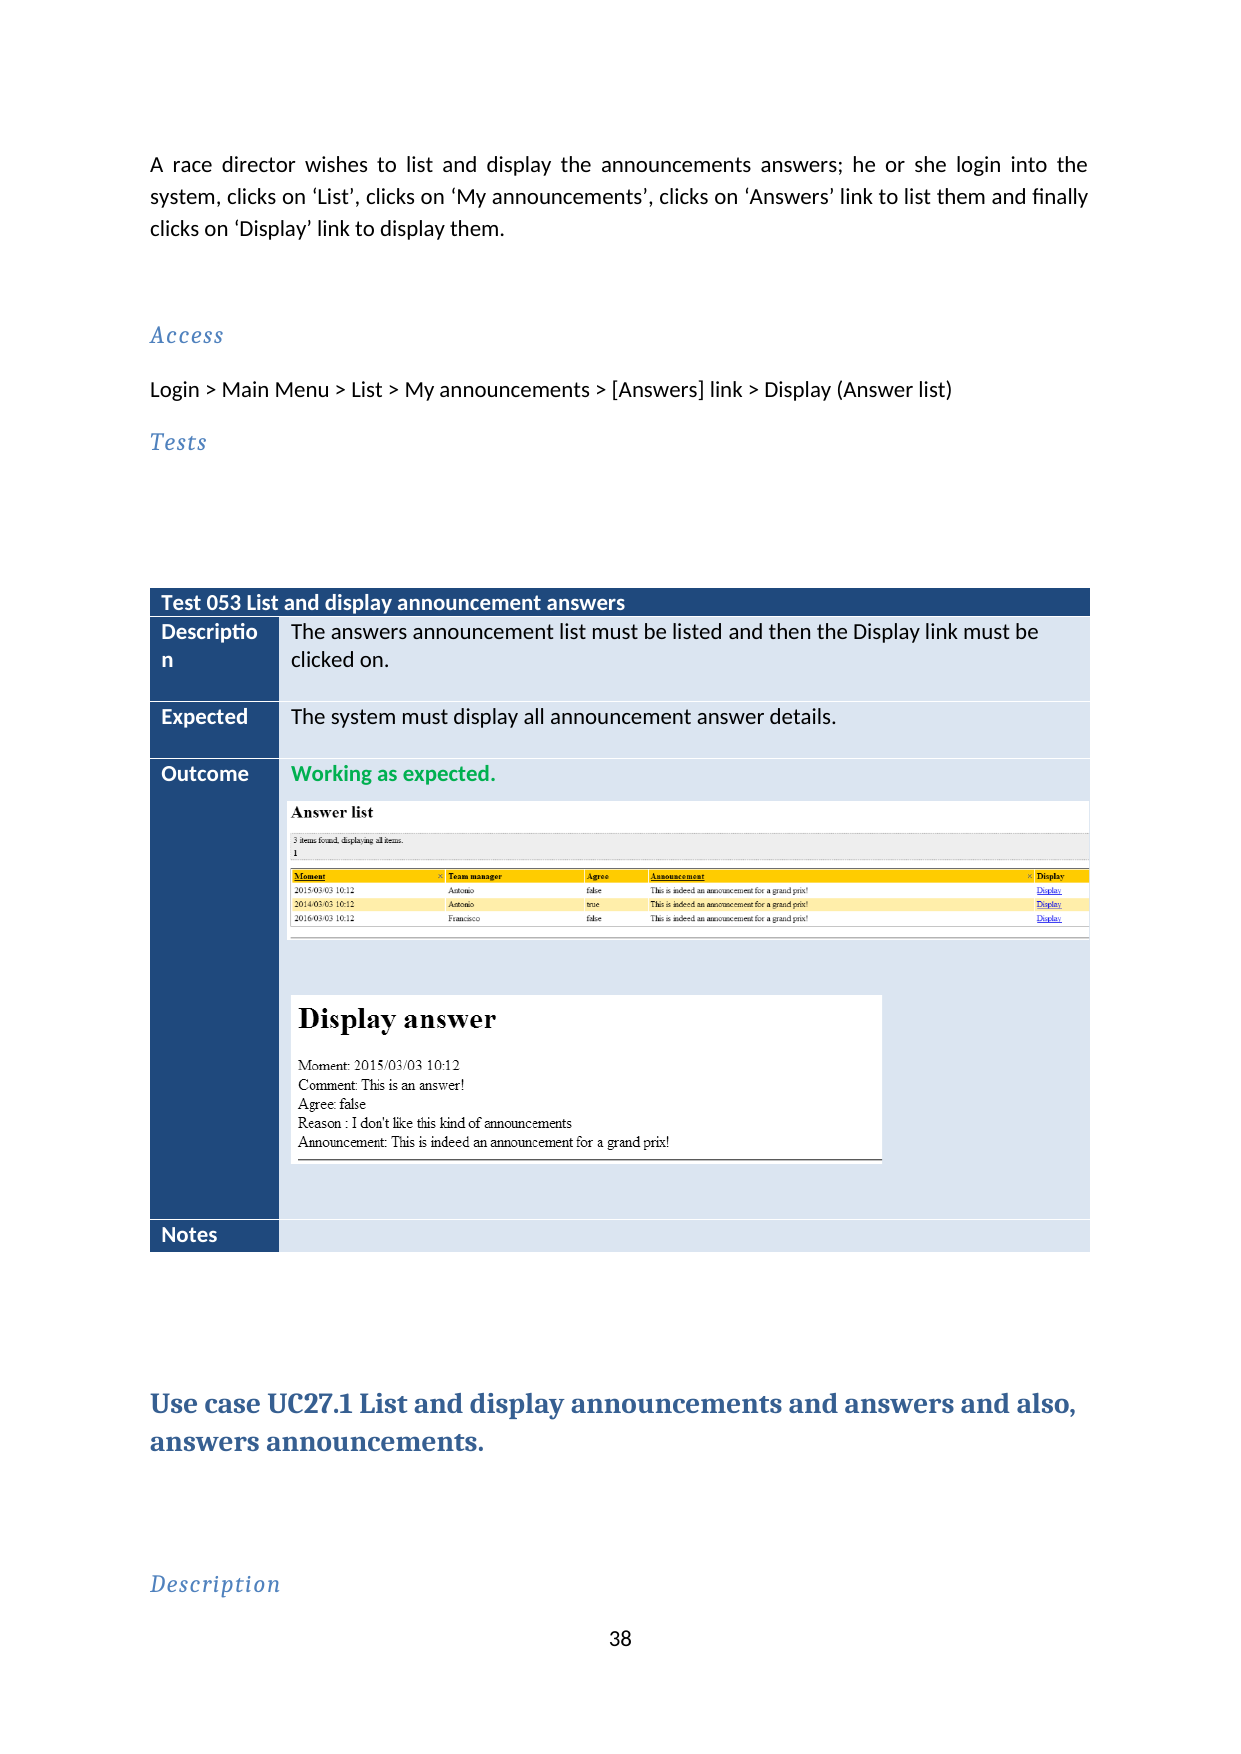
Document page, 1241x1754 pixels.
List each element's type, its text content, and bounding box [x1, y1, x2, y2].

table_cell Expected [150, 702, 279, 758]
table_header Test 053 List and display announcement answers [150, 588, 1090, 616]
subtitle Use case UC27.1 List and display announcements and answers and also, answers announcements. [150, 1387, 1090, 1459]
table_cell Outcome [150, 759, 279, 1219]
text A race director wishes to list and display the announcements answers; he or she login into the system, clicks on ‘List’, clicks on ‘My announcements’, clicks on ‘Answers’ link to list them and finally clicks on ‘Display’ link to display them. [150, 150, 1090, 242]
text Login > Main Menu > List > My announcements > [Answers] link > Display (Answer list) [150, 375, 1090, 403]
picture [287, 801, 1090, 940]
table_cell Notes [150, 1220, 279, 1252]
table_cell Working as expected. [280, 759, 1090, 1219]
table_cell The answers announcement list must be listed and then the Display link must be clicked on. [280, 617, 1090, 701]
subtitle Tests [150, 428, 1090, 457]
subtitle Description [150, 1570, 1090, 1599]
table_cell [280, 1220, 1090, 1252]
subtitle Access [150, 321, 1090, 350]
table_cell The system must display all announcement answer details. [280, 702, 1090, 758]
table_cell Description [150, 617, 279, 701]
picture [290, 995, 883, 1164]
